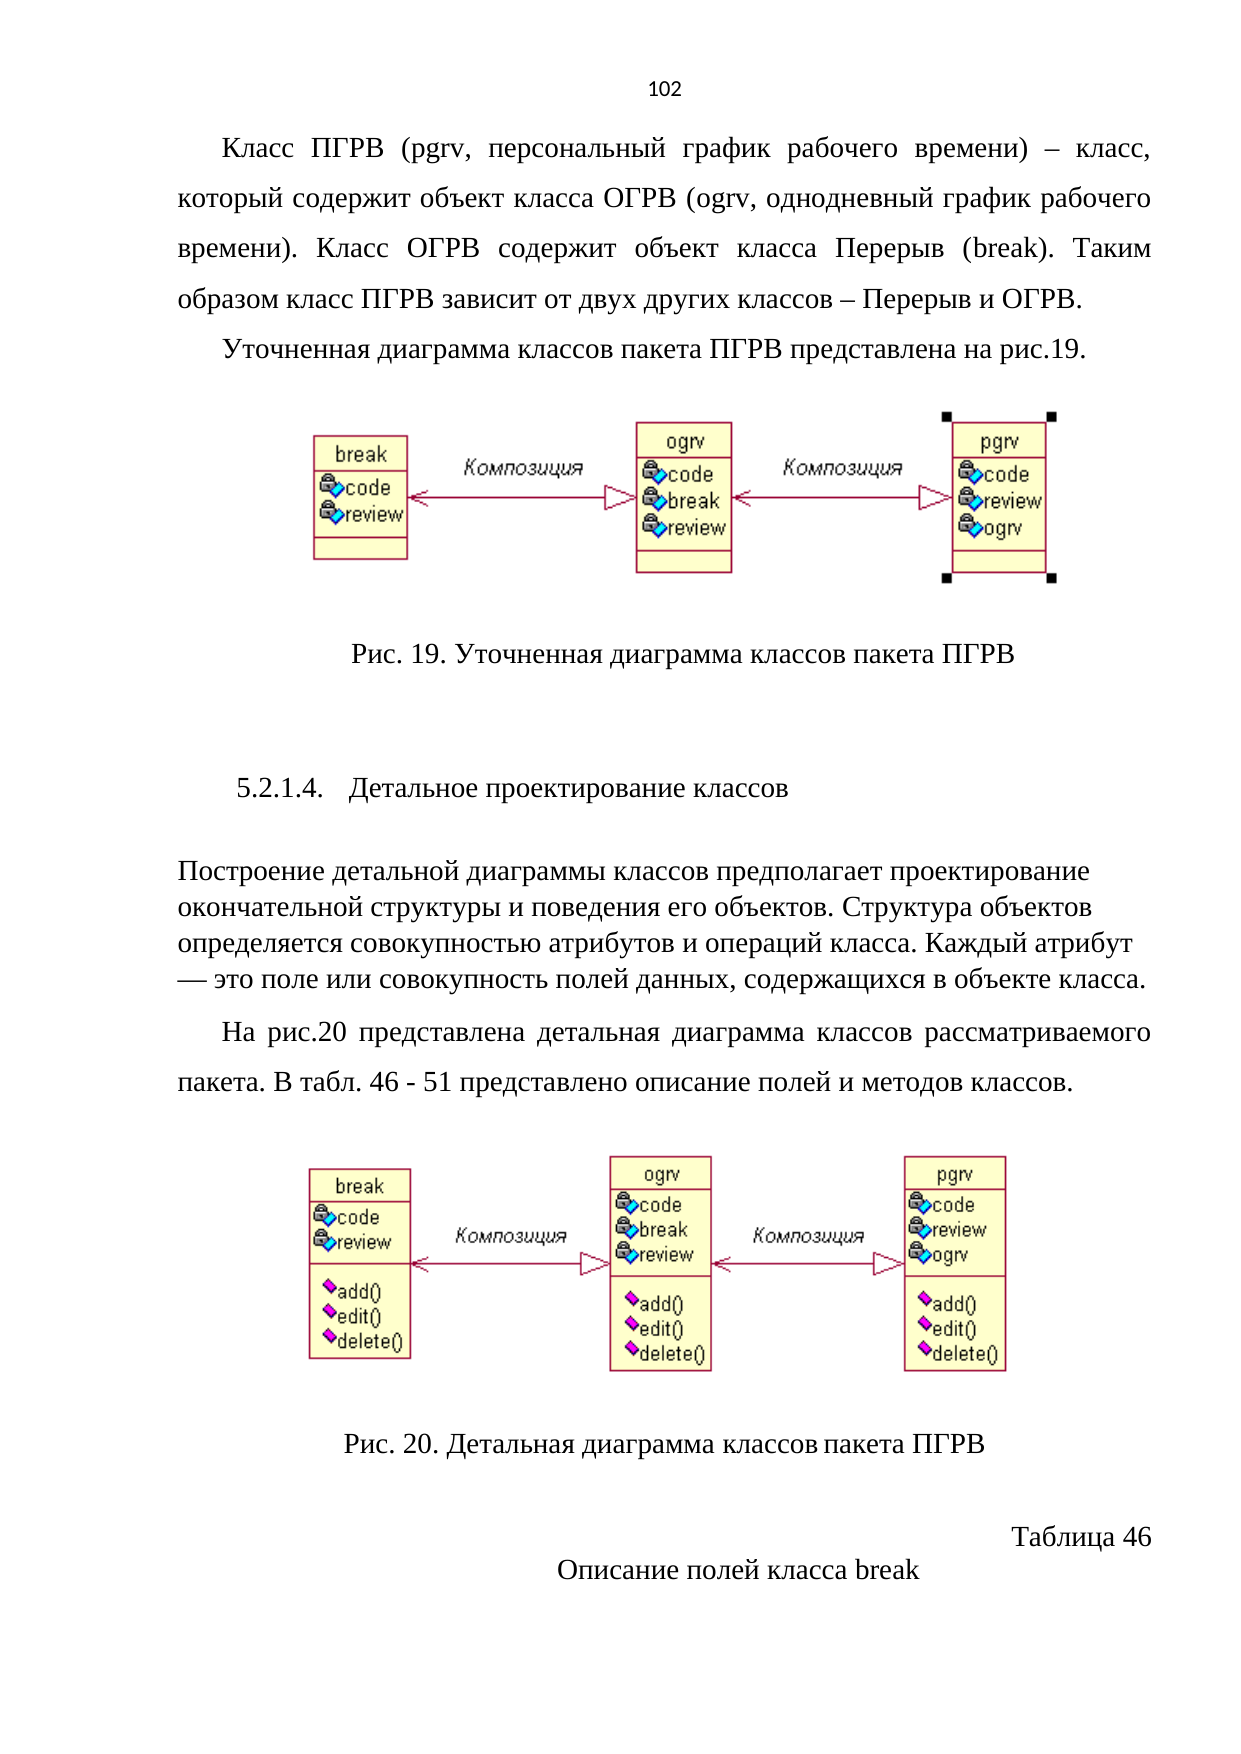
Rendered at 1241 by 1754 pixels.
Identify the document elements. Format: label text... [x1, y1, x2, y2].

text Рис. 19. Уточненная диаграмма классов пакета ПГРВ [177, 636, 1152, 669]
picture [280, 1131, 1049, 1399]
text Таблица 46 [251, 1519, 1152, 1552]
text Рис. 20. Детальная диаграмма классов пакета ПГРВ [177, 1427, 1152, 1460]
picture [281, 381, 1085, 622]
text Класс ПГРВ (pgrv, персональный график рабочего времени) – класс, который содержит объект класса ОГРВ (ogrv, однодневный график рабочего времени). Класс ОГРВ содержит объект класса Перерыв (break). Таким образом класс ПГРВ зависит от двух других классов – Перерыв и ОГРВ. [177, 130, 1152, 314]
text Построение детальной диаграммы классов предполагает проектирование окончательной структуры и поведения его объектов. Структура объектов определяется совокупностью атрибутов и операций класса. Каждый атрибут — это поле или совокупность полей данных, содержащихся в объекте класса. [177, 853, 1152, 995]
text На рис.20 представлена детальная диаграмма классов рассматриваемого пакета. В табл. 46 - 51 представлено описание полей и методов классов. [177, 1014, 1152, 1098]
text Уточненная диаграмма классов пакета ПГРВ представлена на рис.19. [177, 331, 1152, 364]
text Описание полей класса break [251, 1552, 1152, 1586]
subtitle Детальное проектирование классов [236, 770, 1152, 803]
